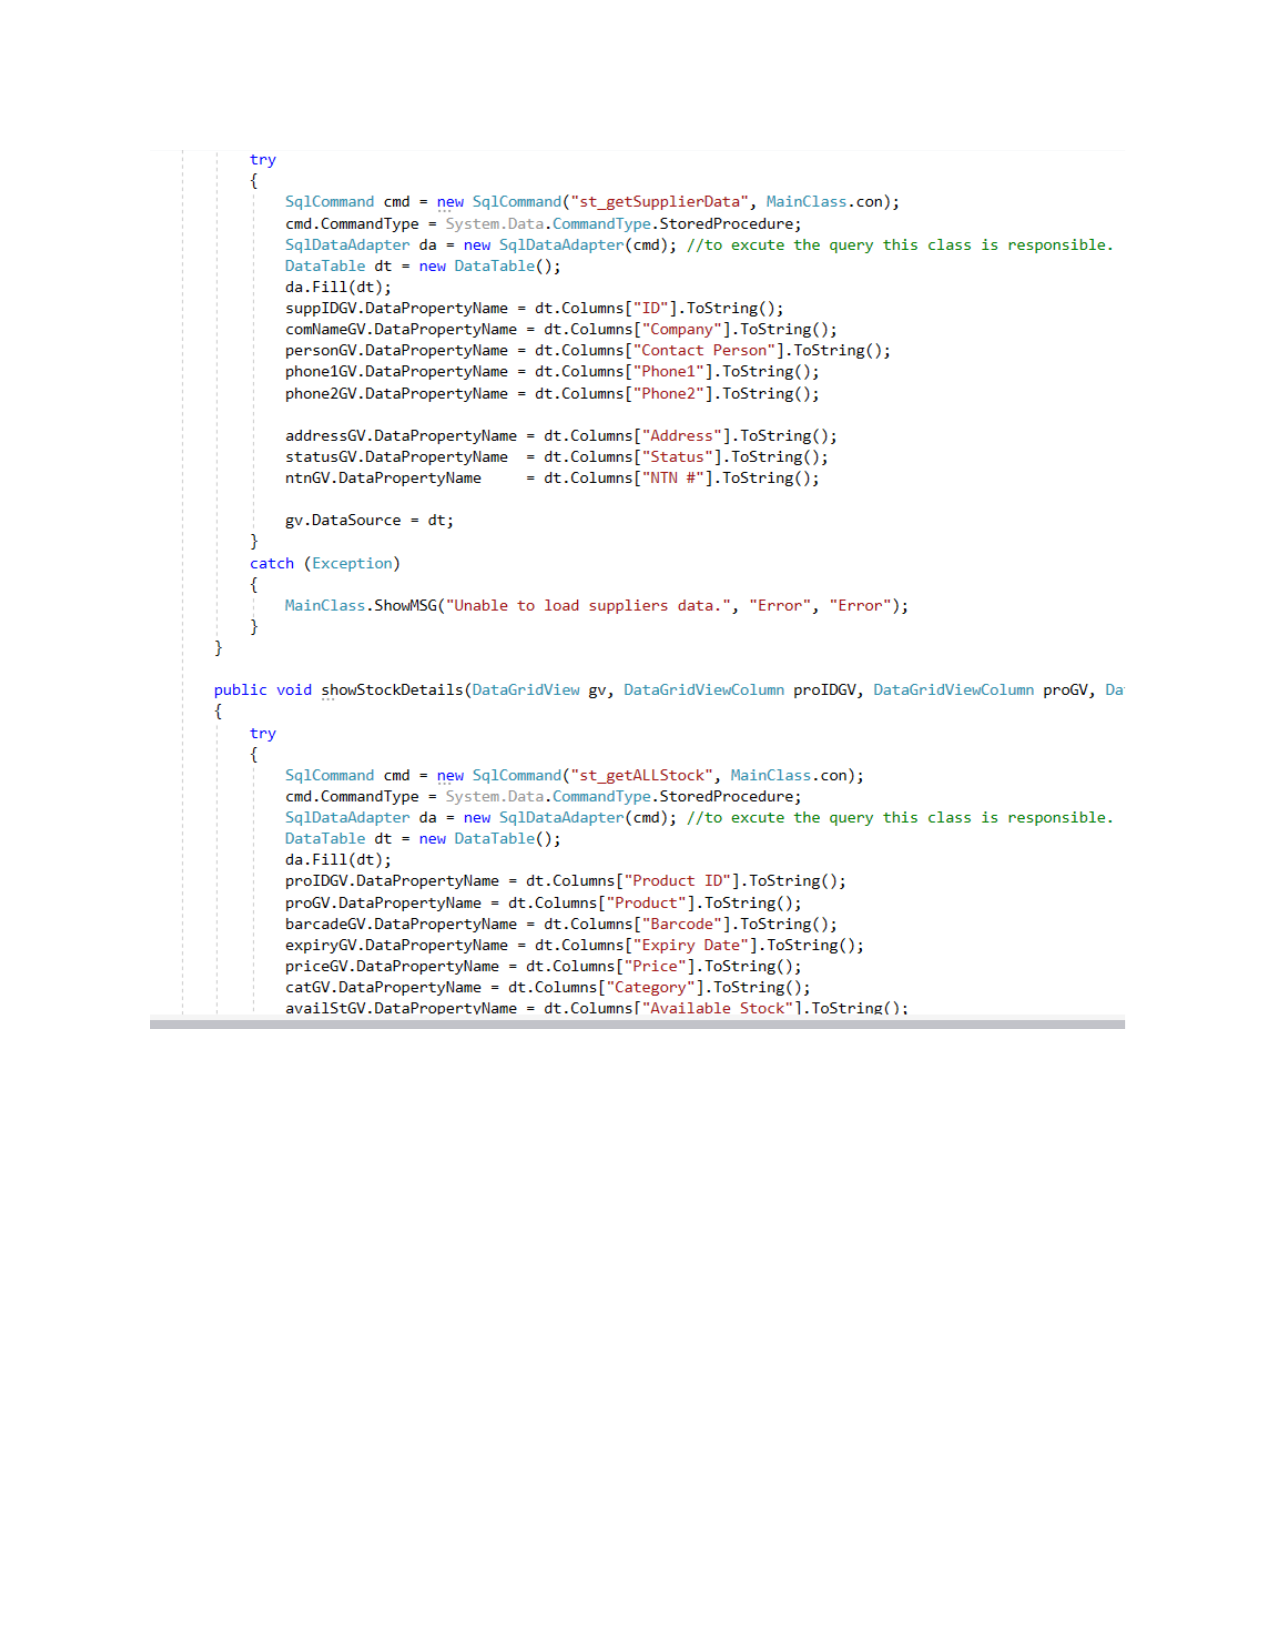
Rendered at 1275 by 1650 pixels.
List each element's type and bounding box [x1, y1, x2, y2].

picture [150, 150, 1125, 1029]
